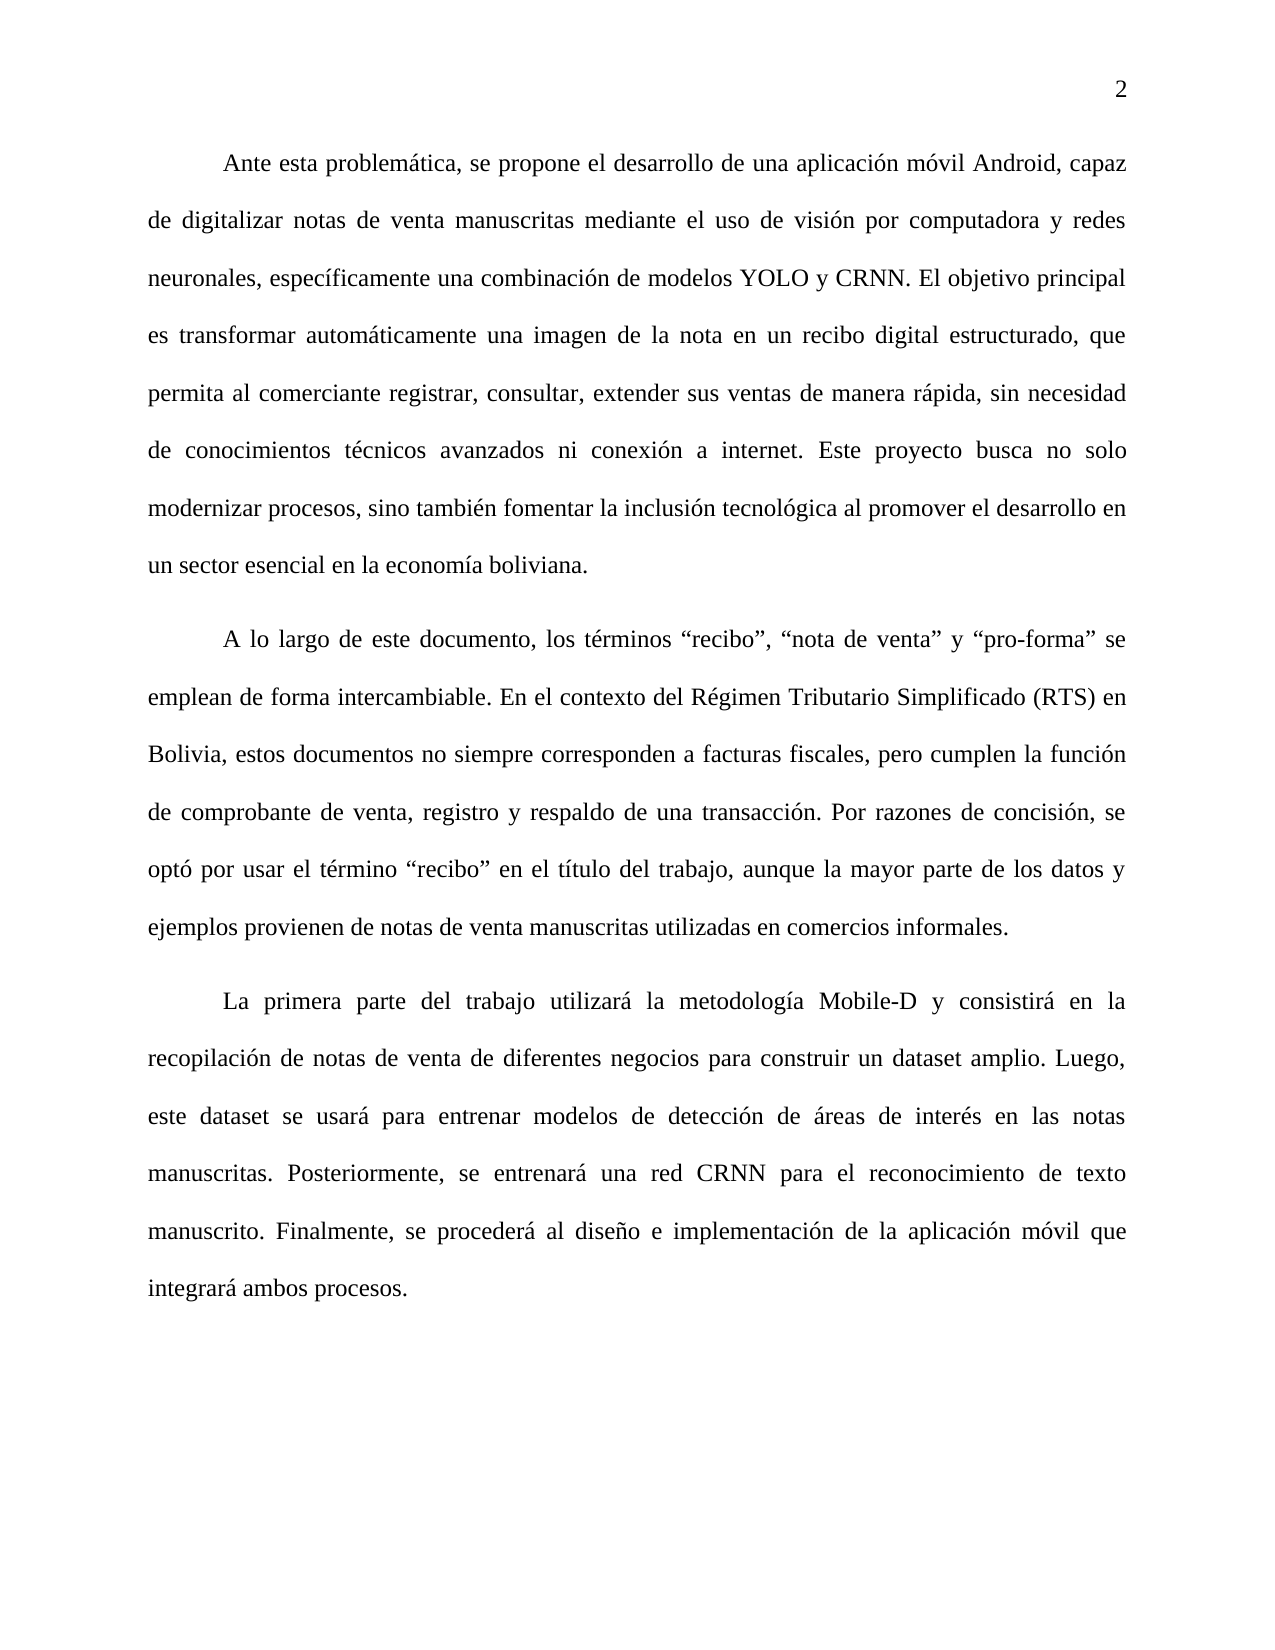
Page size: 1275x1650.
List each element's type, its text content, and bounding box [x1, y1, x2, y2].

text Ante esta problemática, se propone el desarrollo de una aplicación móvil Android, capaz de digitalizar notas de venta manuscritas mediante el uso de visión por computadora y redes neuronales, específicamente una combinación de modelos YOLO y CRNN. El objetivo principal es transformar automáticamente una imagen de la nota en un recibo digital estructurado, que permita al comerciante registrar, consultar, extender sus ventas de manera rápida, sin necesidad de conocimientos técnicos avanzados ni conexión a internet. Este proyecto busca no solo modernizar procesos, sino también fomentar la inclusión tecnológica al promover el desarrollo en un sector esencial en la economía boliviana. [148, 148, 1127, 579]
text La primera parte del trabajo utilizará la metodología Mobile-D y consistirá en la recopilación de notas de venta de diferentes negocios para construir un dataset amplio. Luego, este dataset se usará para entrenar modelos de detección de áreas de interés en las notas manuscritas. Posteriormente, se entrenará una red CRNN para el reconocimiento de texto manuscrito. Finalmente, se procederá al diseño e implementación de la aplicación móvil que integrará ambos procesos. [148, 986, 1127, 1302]
text A lo largo de este documento, los términos “recibo”, “nota de venta” y “pro-forma” se emplean de forma intercambiable. En el contexto del Régimen Tributario Simplificado (RTS) en Bolivia, estos documentos no siempre corresponden a facturas fiscales, pero cumplen la función de comprobante de venta, registro y respaldo de una transacción. Por razones de concisión, se optó por usar el término “recibo” en el título del trabajo, aunque la mayor parte de los datos y ejemplos provienen de notas de venta manuscritas utilizadas en comercios informales. [148, 624, 1127, 941]
